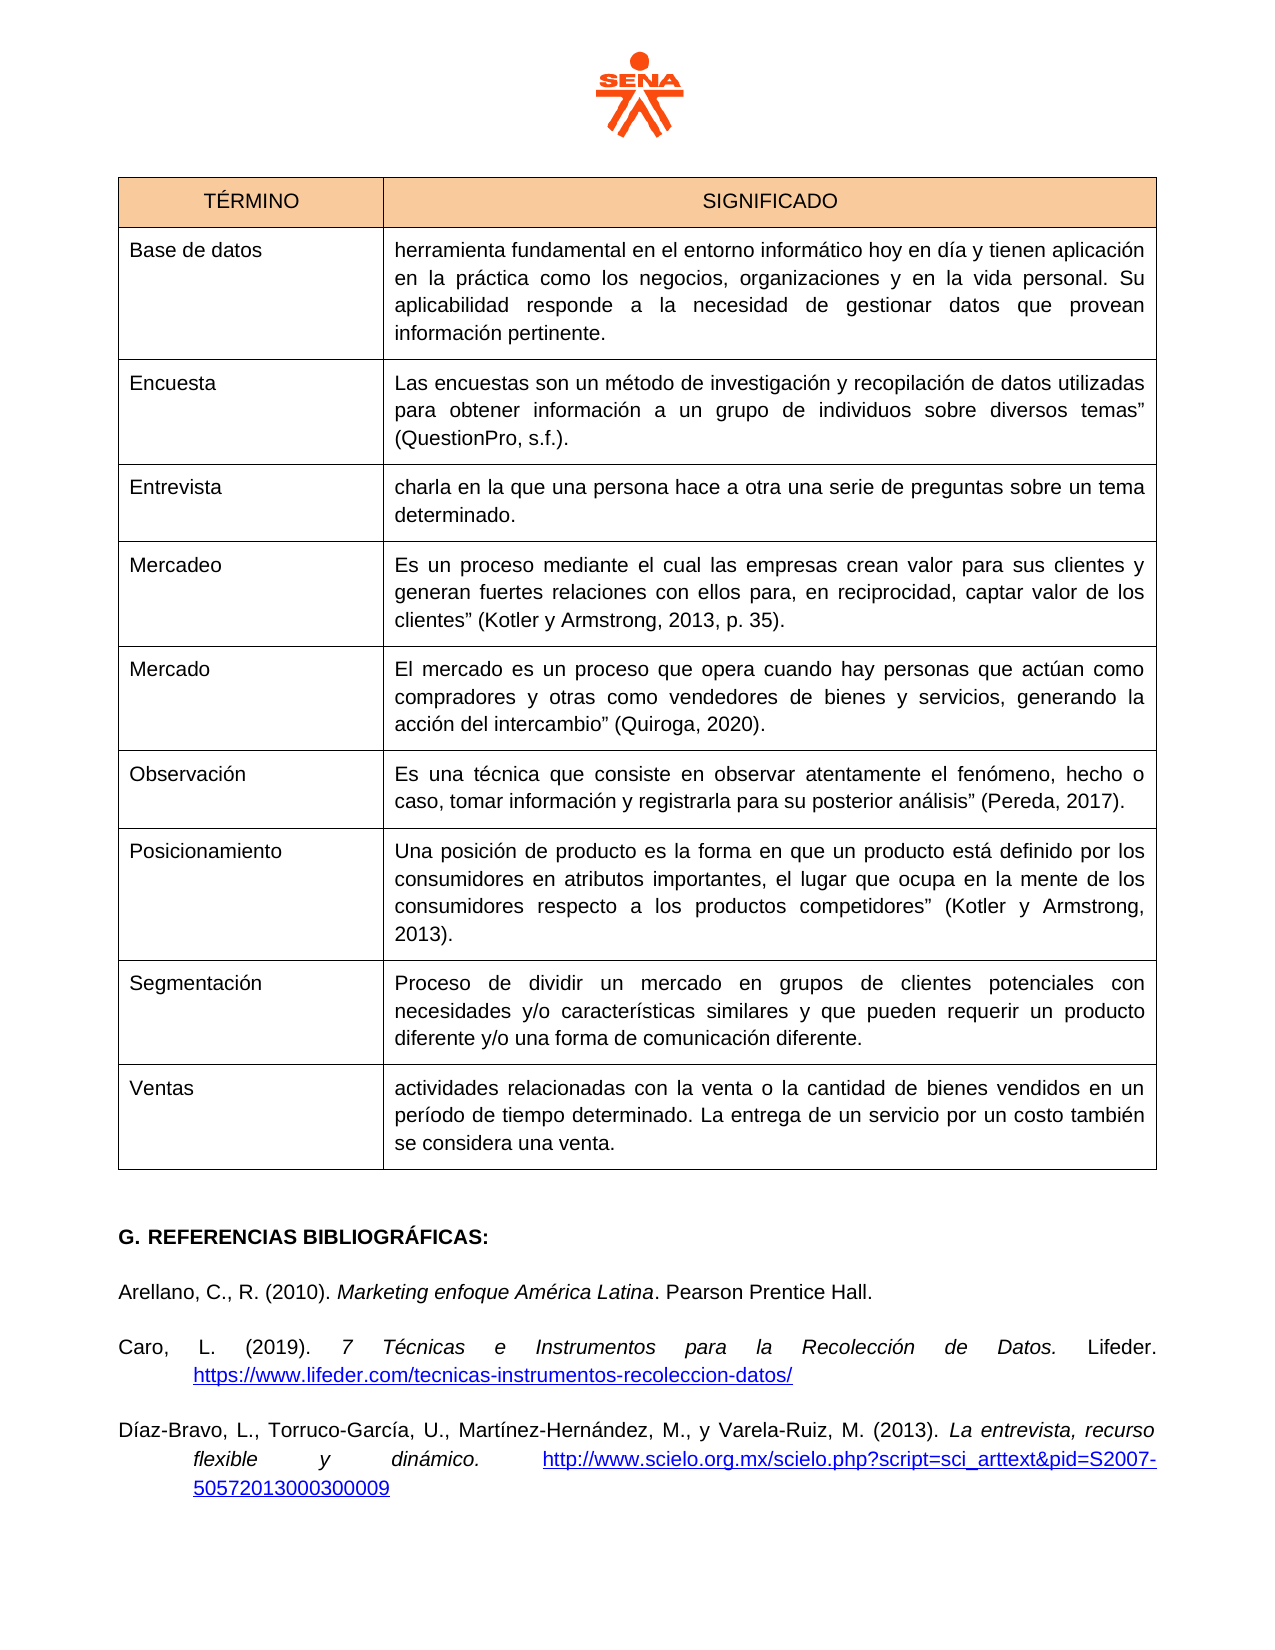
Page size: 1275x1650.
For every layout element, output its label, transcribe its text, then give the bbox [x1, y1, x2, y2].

table_cell Mercado [119, 647, 383, 750]
table_cell Encuesta [119, 360, 383, 464]
table_cell Segmentación [119, 961, 383, 1064]
table_header TÉRMINO [119, 178, 383, 227]
table_cell Proceso de dividir un mercado en grupos de clientes potenciales con necesidades y/o características similares y que pueden requerir un producto diferente y/o una forma de comunicación diferente. [384, 961, 1156, 1064]
table_cell Ventas [119, 1065, 383, 1169]
table_header SIGNIFICADO [384, 178, 1156, 227]
table_cell actividades relacionadas con la venta o la cantidad de bienes vendidos en un período de tiempo determinado. La entrega de un servicio por un costo también se considera una venta. [384, 1065, 1156, 1169]
table_cell El mercado es un proceso que opera cuando hay personas que actúan como compradores y otras como vendedores de bienes y servicios, generando la acción del intercambio” (Quiroga, 2020). [384, 647, 1156, 750]
table_cell Mercadeo [119, 542, 383, 646]
table_cell Base de datos [119, 228, 383, 359]
table_cell Una posición de producto es la forma en que un producto está definido por los consumidores en atributos importantes, el lugar que ocupa en la mente de los consumidores respecto a los productos competidores” (Kotler y Armstrong, 2013). [384, 829, 1156, 960]
table_cell Observación [119, 751, 383, 827]
table_cell Posicionamiento [119, 829, 383, 960]
table_cell charla en la que una persona hace a otra una serie de preguntas sobre un tema determinado. [384, 465, 1156, 541]
picture [585, 48, 690, 142]
text Caro, L. (2019). 7 Técnicas e Instrumentos para la Recolección de Datos. Lifeder. https://www.lifeder.com/tecnicas-instrumentos-recoleccion-datos/ [118, 1335, 1157, 1387]
list REFERENCIAS BIBLIOGRÁFICAS: [118, 1225, 1157, 1249]
table_cell Entrevista [119, 465, 383, 541]
text Arellano, C., R. (2010). Marketing enfoque América Latina. Pearson Prentice Hall. [118, 1280, 1157, 1304]
text Díaz-Bravo, L., Torruco-García, U., Martínez-Hernández, M., y Varela-Ruiz, M. (2013). La entrevista, recurso flexible y dinámico. http://www.scielo.org.mx/scielo.php?script=sci_arttext&pid=S2007-50572013000300009 [118, 1418, 1157, 1499]
table_cell Es un proceso mediante el cual las empresas crean valor para sus clientes y generan fuertes relaciones con ellos para, en reciprocidad, captar valor de los clientes” (Kotler y Armstrong, 2013, p. 35). [384, 542, 1156, 646]
table_cell Las encuestas son un método de investigación y recopilación de datos utilizadas para obtener información a un grupo de individuos sobre diversos temas” (QuestionPro, s.f.). [384, 360, 1156, 464]
table_cell herramienta fundamental en el entorno informático hoy en día y tienen aplicación en la práctica como los negocios, organizaciones y en la vida personal. Su aplicabilidad responde a la necesidad de gestionar datos que provean información pertinente. [384, 228, 1156, 359]
table_cell Es una técnica que consiste en observar atentamente el fenómeno, hecho o caso, tomar información y registrarla para su posterior análisis” (Pereda, 2017). [384, 751, 1156, 827]
